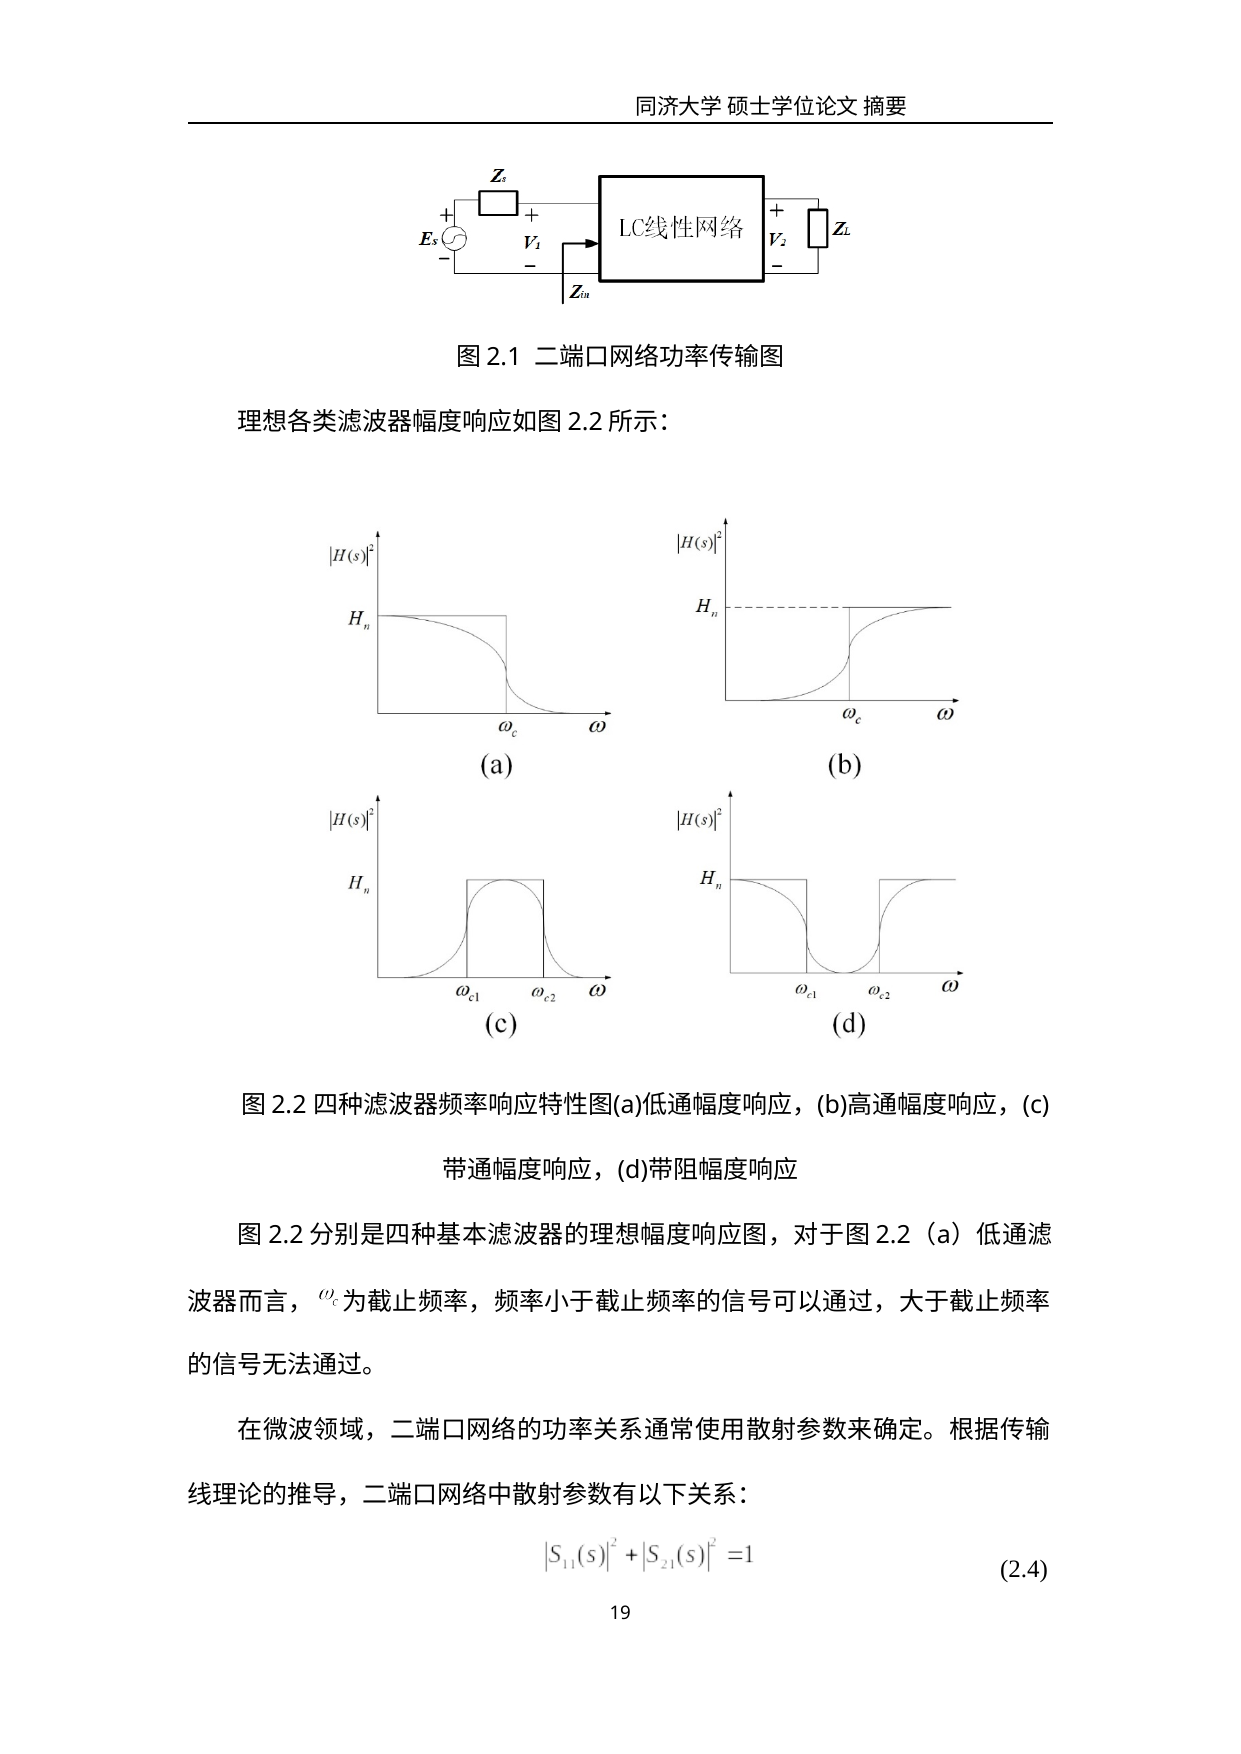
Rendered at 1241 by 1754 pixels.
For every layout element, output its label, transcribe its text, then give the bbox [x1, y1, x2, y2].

text 图2.2分别是四种基本滤波器的理想幅度响应图，对于图2.2（a）低通滤波器而言，为截止频率，频率小于截止频率的信号可以通过，大于截止频率的信号无法通过。 [187, 1200, 1053, 1395]
text 图2.1 二端口网络功率传输图 [187, 322, 1053, 387]
text (2.4) [187, 1525, 1053, 1590]
text 图2.2 四种滤波器频率响应特性图(a)低通幅度响应，(b)高通幅度响应，(c)带通幅度响应，(d)带阻幅度响应 [187, 1070, 1053, 1200]
text 在微波领域，二端口网络的功率关系通常使用散射参数来确定。根据传输线理论的推导，二端口网络中散射参数有以下关系： [187, 1395, 1053, 1525]
text 理想各类滤波器幅度响应如图2.2所示： [187, 387, 1053, 452]
picture [326, 517, 964, 1053]
picture [407, 159, 858, 312]
